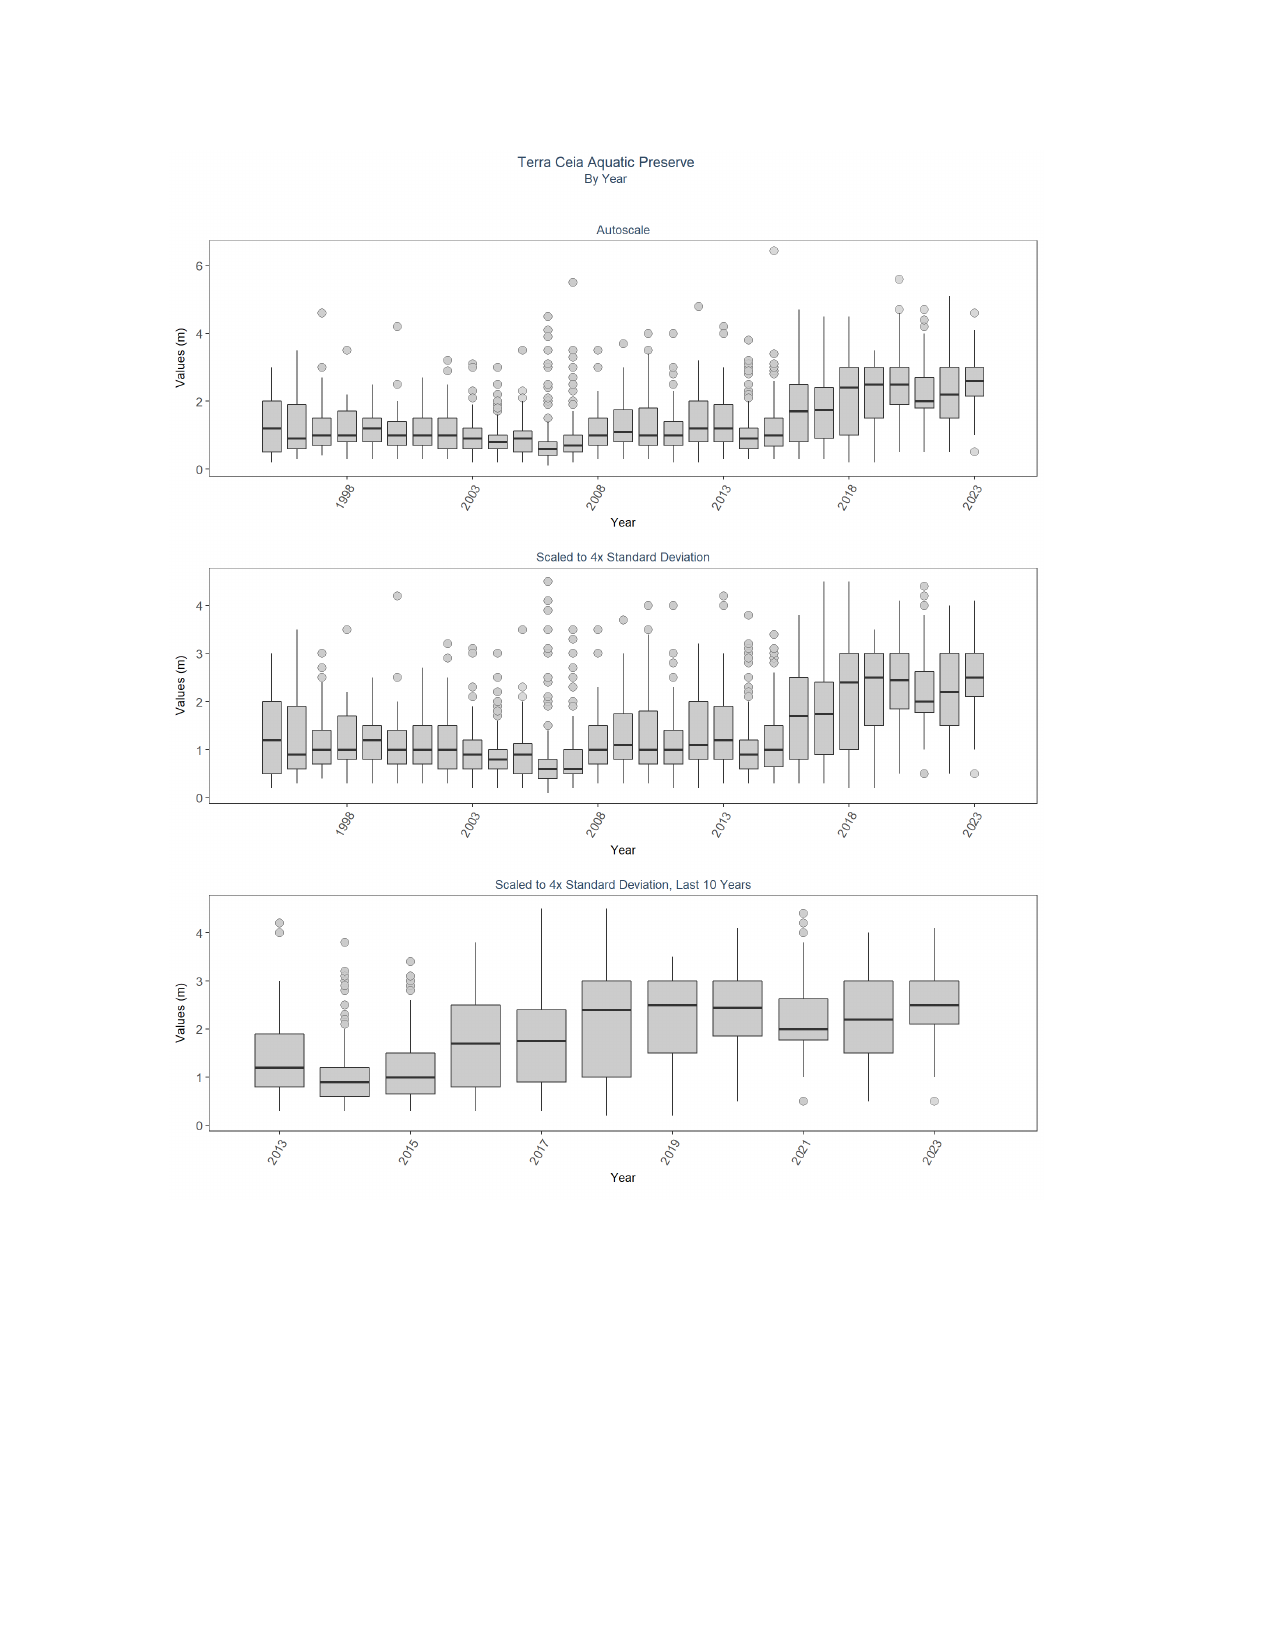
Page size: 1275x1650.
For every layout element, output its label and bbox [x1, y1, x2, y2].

picture [168, 150, 1044, 1200]
